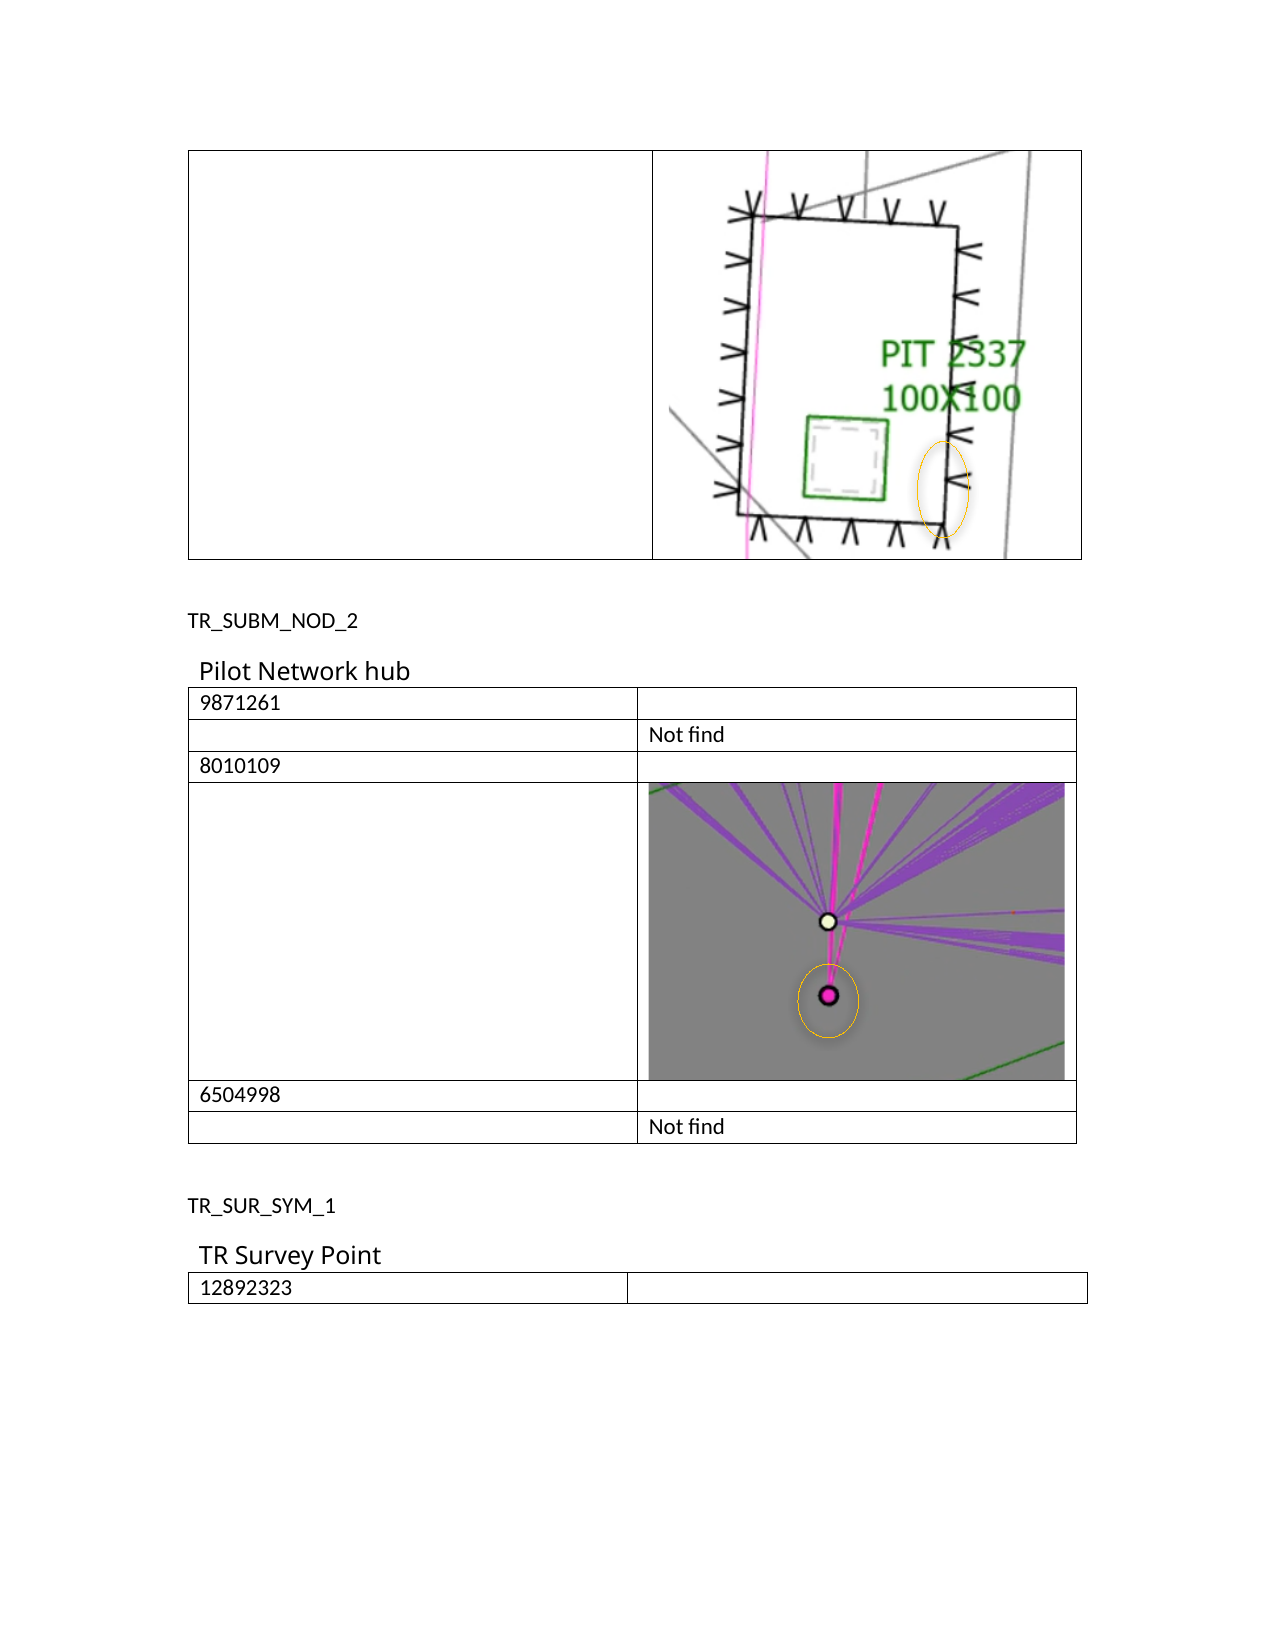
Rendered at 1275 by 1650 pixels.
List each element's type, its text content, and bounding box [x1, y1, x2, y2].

table_header [638, 688, 1076, 719]
table_cell [653, 151, 668, 558]
table_cell Not find [638, 720, 1076, 751]
table_header Pilot Network hub [188, 653, 596, 687]
table_header 12892323 [189, 1273, 627, 1303]
table_cell [189, 151, 652, 558]
table_cell [1052, 151, 1081, 558]
table_cell [638, 1081, 1076, 1111]
table_cell 8010109 [189, 752, 637, 782]
table_header 9871261 [189, 688, 637, 719]
table_cell [638, 783, 648, 1079]
table_cell [189, 720, 637, 751]
table_cell [638, 752, 1076, 782]
table_header [628, 1273, 1087, 1303]
picture [668, 151, 1052, 559]
table_header TR Survey Point [188, 1238, 596, 1272]
table_cell 6504998 [189, 1081, 637, 1111]
table_cell [189, 783, 637, 1079]
text TR_SUR_SYM_1 [187, 1191, 1087, 1219]
picture [648, 783, 1065, 1080]
table_cell [189, 1112, 637, 1143]
text TR_SUBM_NOD_2 [187, 606, 1087, 634]
table_cell [1065, 783, 1076, 1079]
table_cell Not find [638, 1112, 1076, 1143]
